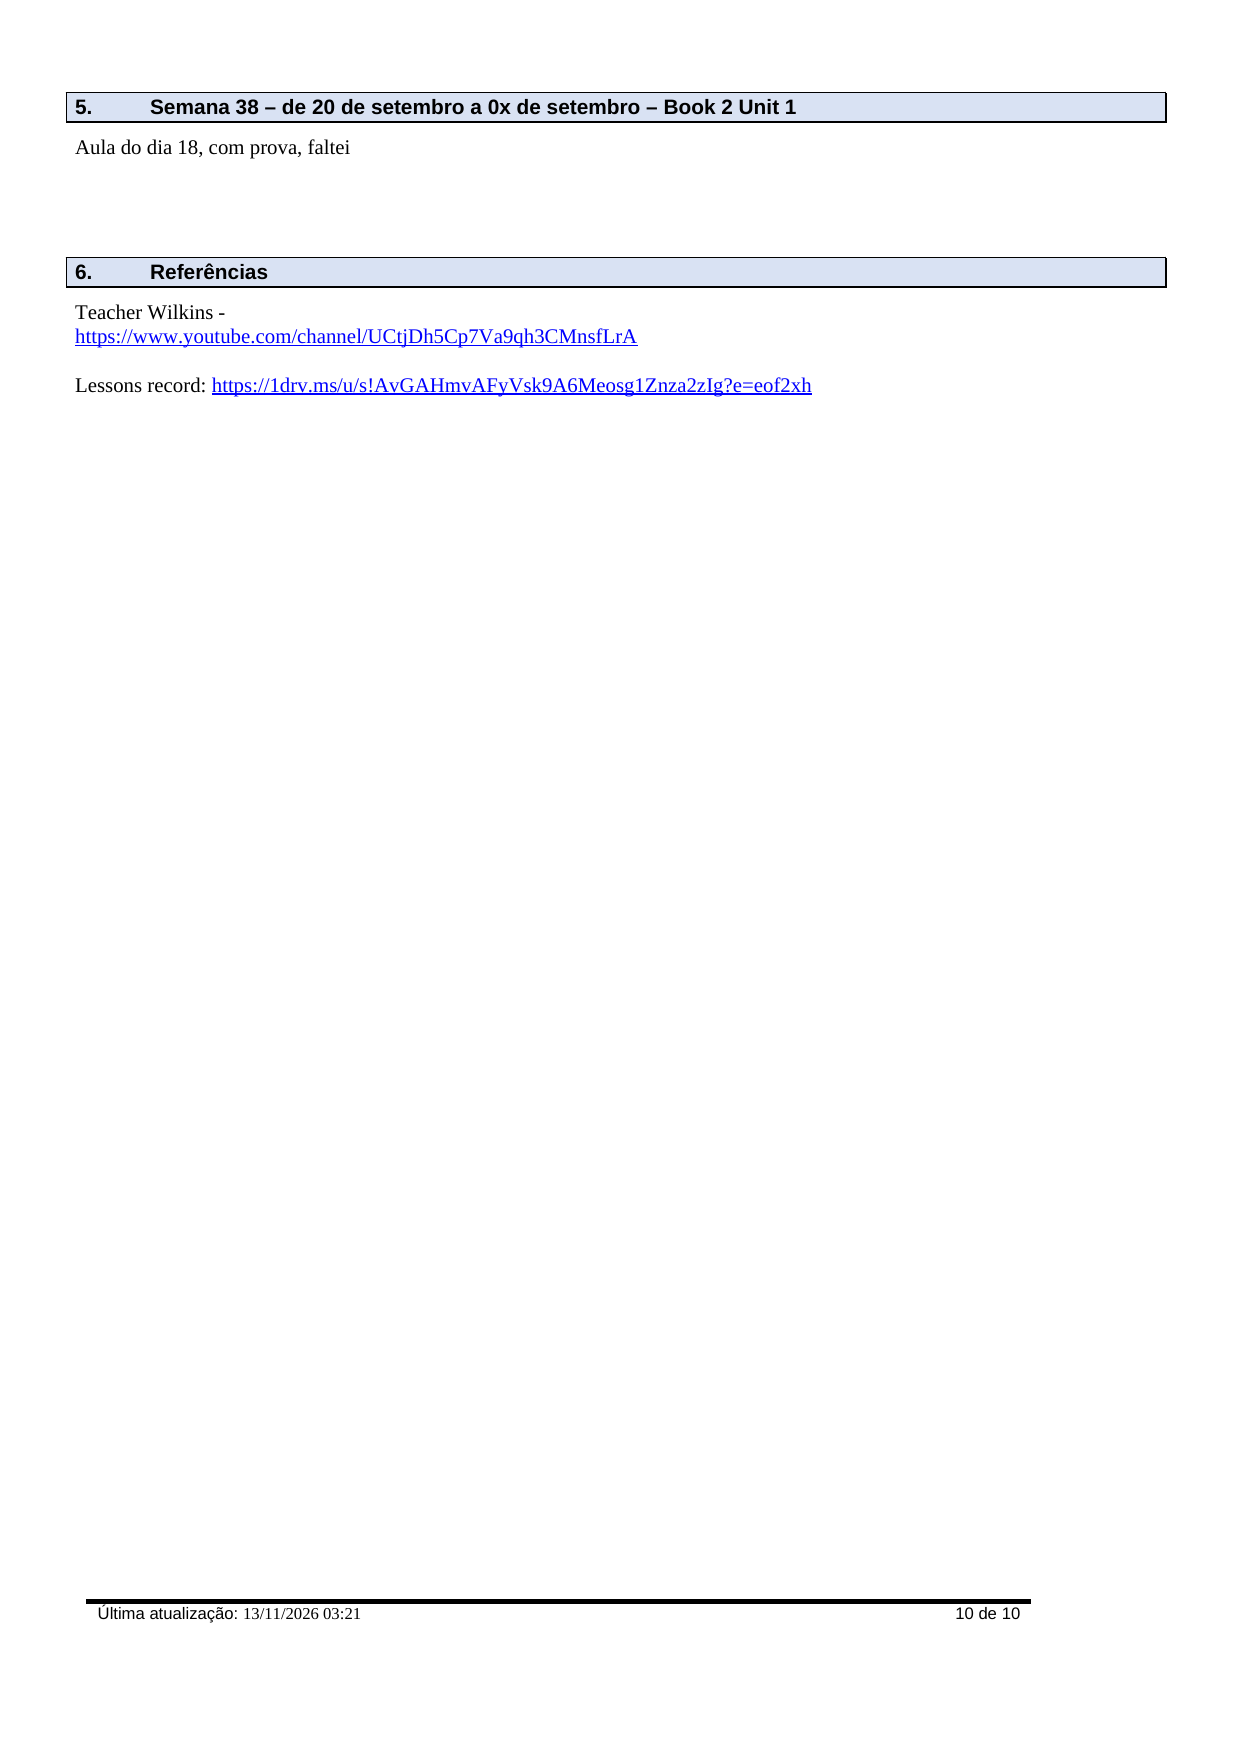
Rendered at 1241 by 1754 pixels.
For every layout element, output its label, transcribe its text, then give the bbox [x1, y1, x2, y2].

text Lessons record: https://1drv.ms/u/s!AvGAHmvAFyVsk9A6Meosg1Znza2zIg?e=eof2xh [75, 372, 1165, 397]
subtitle Referências [67, 258, 1165, 286]
text https://www.youtube.com/channel/UCtjDh5Cp7Va9qh3CMnsfLrA [75, 324, 1165, 348]
text Teacher Wilkins - [75, 300, 1165, 324]
subtitle Semana 38 – de 20 de setembro a 0x de setembro – Book 2 Unit 1 [67, 93, 1165, 121]
text Aula do dia 18, com prova, faltei [75, 135, 1165, 159]
